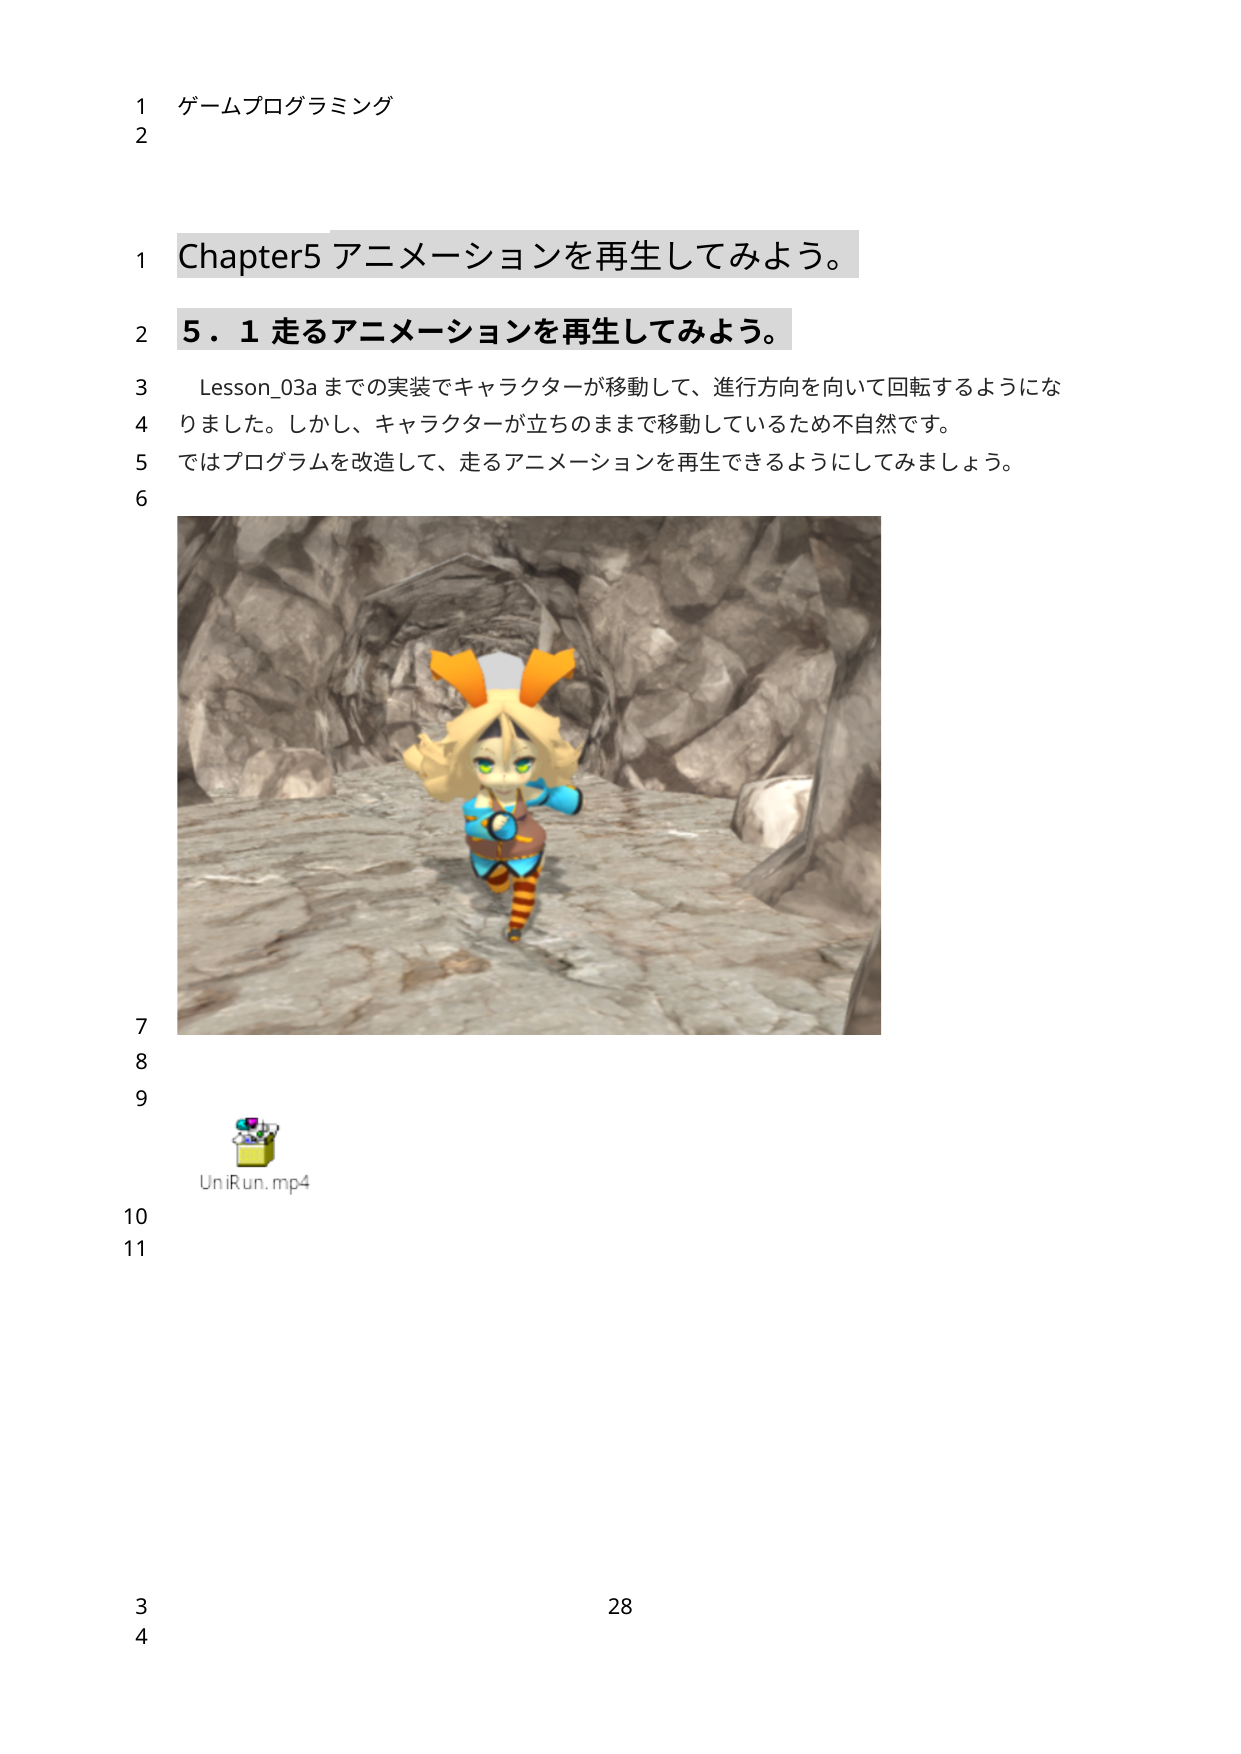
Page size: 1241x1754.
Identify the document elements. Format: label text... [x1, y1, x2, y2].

text Lesson_03aまでの実装でキャラクターが移動して、進行方向を向いて回転するようになりました。しかし、キャラクターが立ちのままで移動しているため不自然です。 [177, 367, 1063, 442]
subtitle ５．１ 走るアニメーションを再生してみよう。 [177, 292, 1063, 367]
picture [177, 516, 882, 1035]
subtitle Chapter5 アニメーションを再生してみよう。 [177, 217, 1063, 292]
text ではプログラムを改造して、走るアニメーションを再生できるようにしてみましょう。 [177, 442, 1063, 479]
